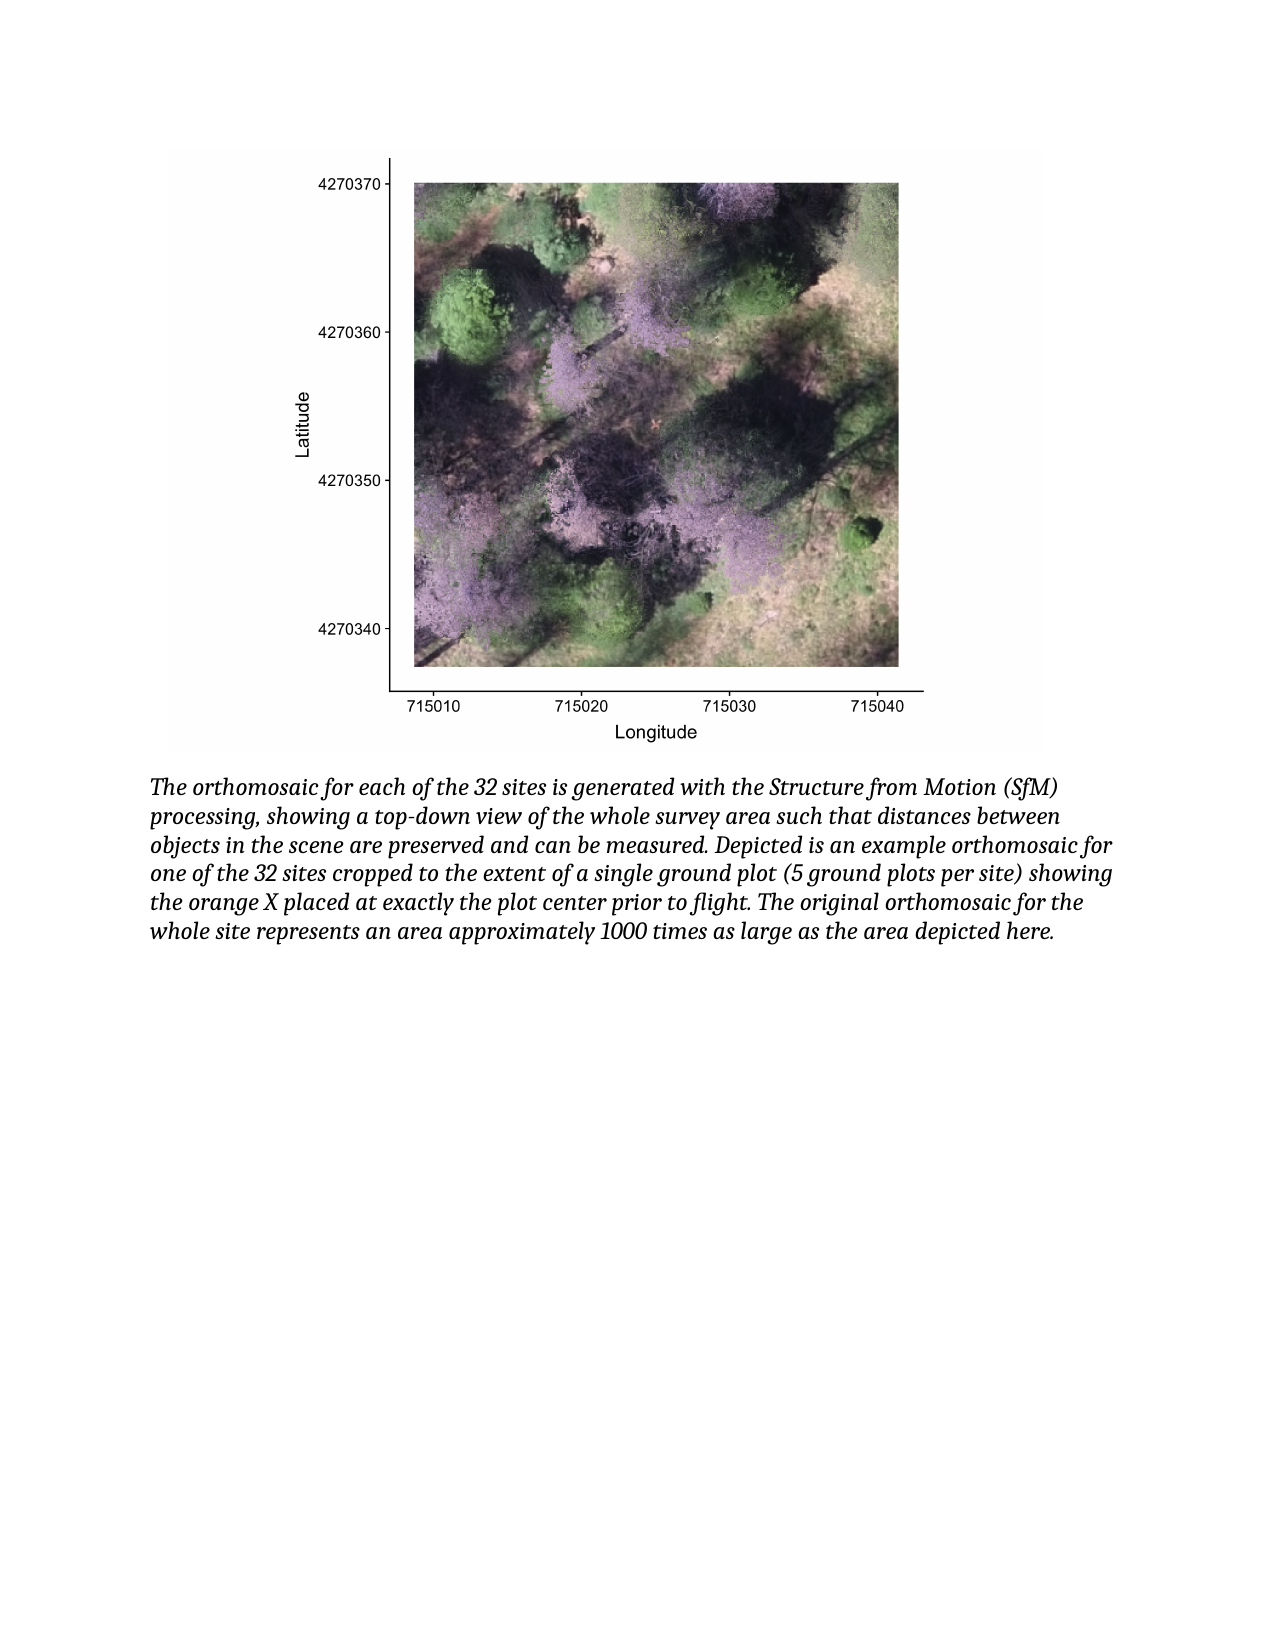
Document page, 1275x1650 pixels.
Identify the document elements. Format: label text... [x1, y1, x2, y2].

picture [168, 150, 1044, 753]
text The orthomosaic for each of the 32 sites is generated with the Structure from Motion (SfM) processing, showing a top-down view of the whole survey area such that distances between objects in the scene are preserved and can be measured. Depicted is an example orthomosaic for one of the 32 sites cropped to the extent of a single ground plot (5 ground plots per site) showing the orange X placed at exactly the plot center prior to flight. The original orthomosaic for the whole site represents an area approximately 1000 times as large as the area depicted here. [150, 773, 1125, 946]
